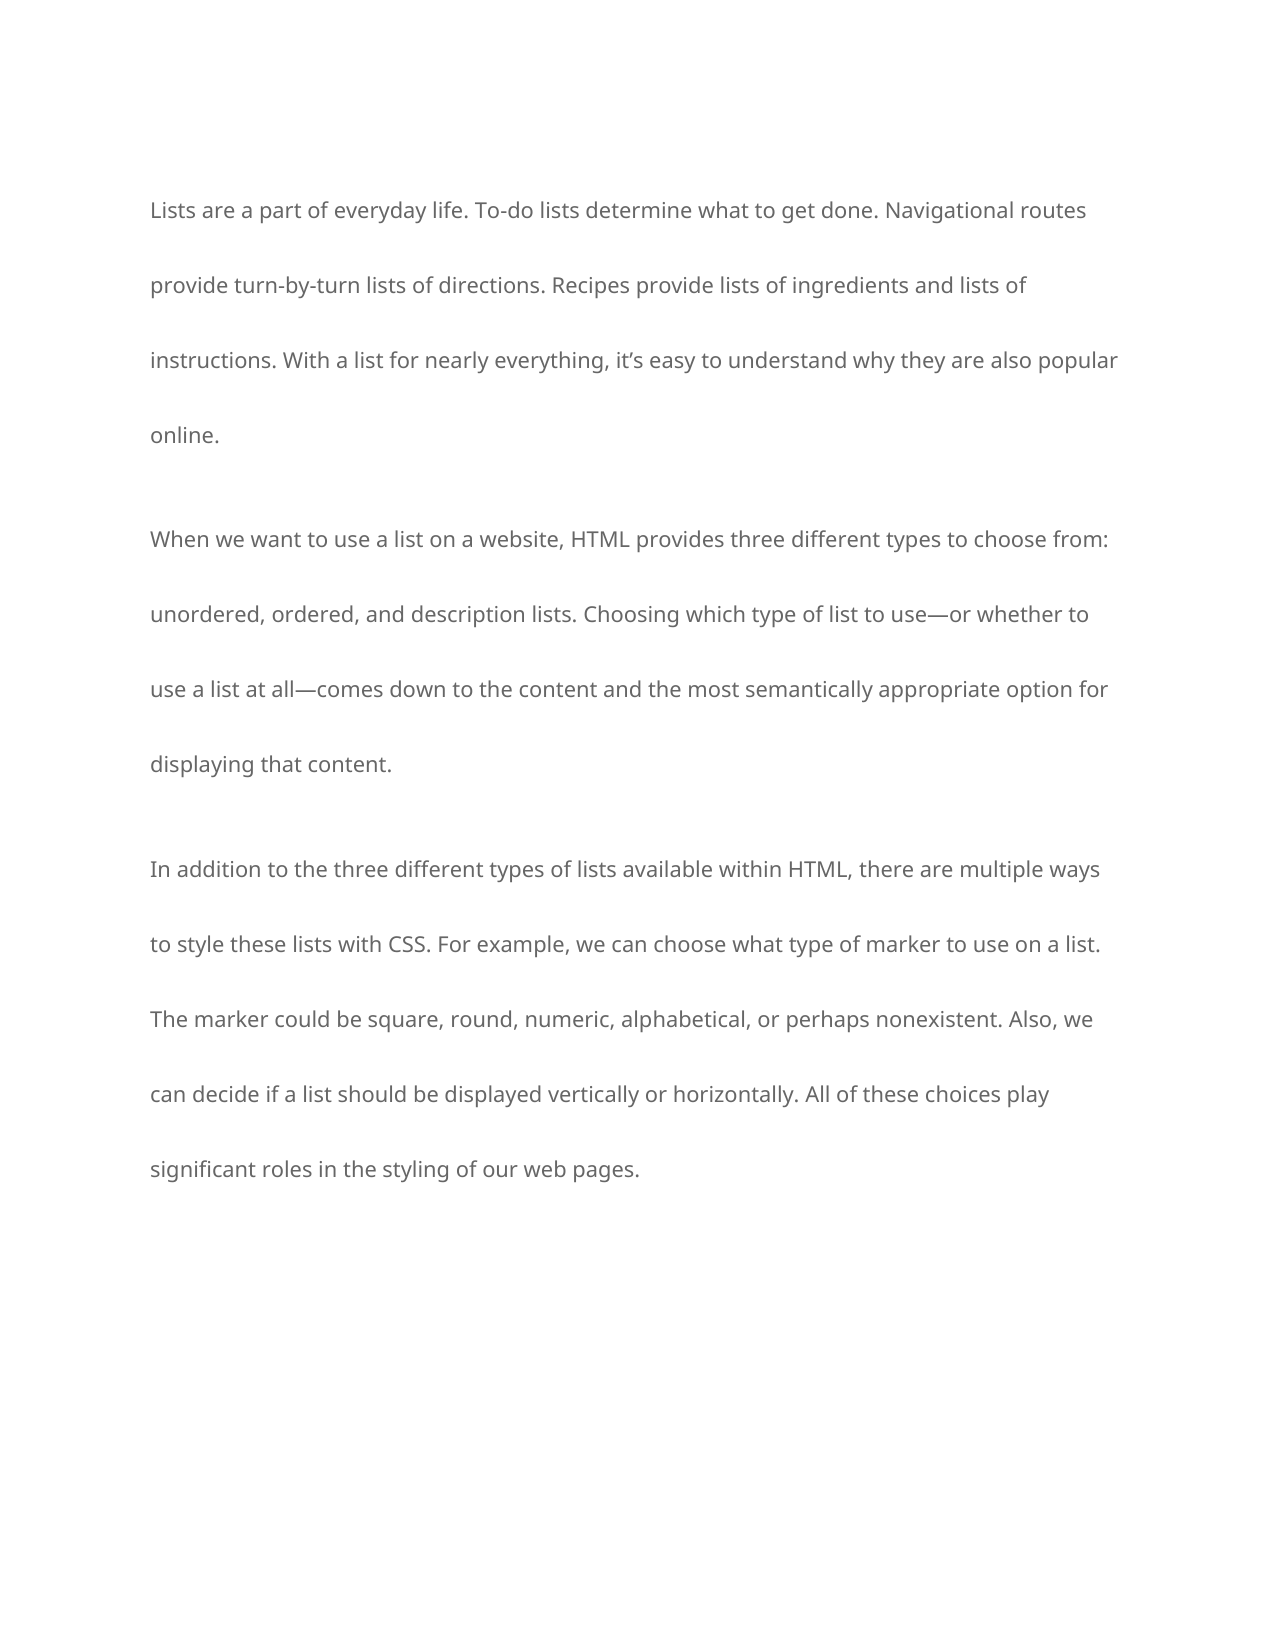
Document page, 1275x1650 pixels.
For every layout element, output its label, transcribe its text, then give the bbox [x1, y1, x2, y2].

text When we want to use a list on a website, HTML provides three different types to choose from: unordered, ordered, and description lists. Choosing which type of list to use—or whether to use a list at all—comes down to the content and the most semantically appropriate option for displaying that content. [150, 479, 1125, 779]
text Lists are a part of everyday life. To-do lists determine what to get done. Navigational routes provide turn-by-turn lists of directions. Recipes provide lists of ingredients and lists of instructions. With a list for nearly everything, it’s easy to understand why they are also popular online. [150, 150, 1125, 450]
text In addition to the three different types of lists available within HTML, there are multiple ways to style these lists with CSS. For example, we can choose what type of marker to use on a list. The marker could be square, round, numeric, alphabetical, or perhaps nonexistent. Also, we can decide if a list should be displayed vertically or horizontally. All of these choices play significant roles in the styling of our web pages. [150, 808, 1125, 1183]
